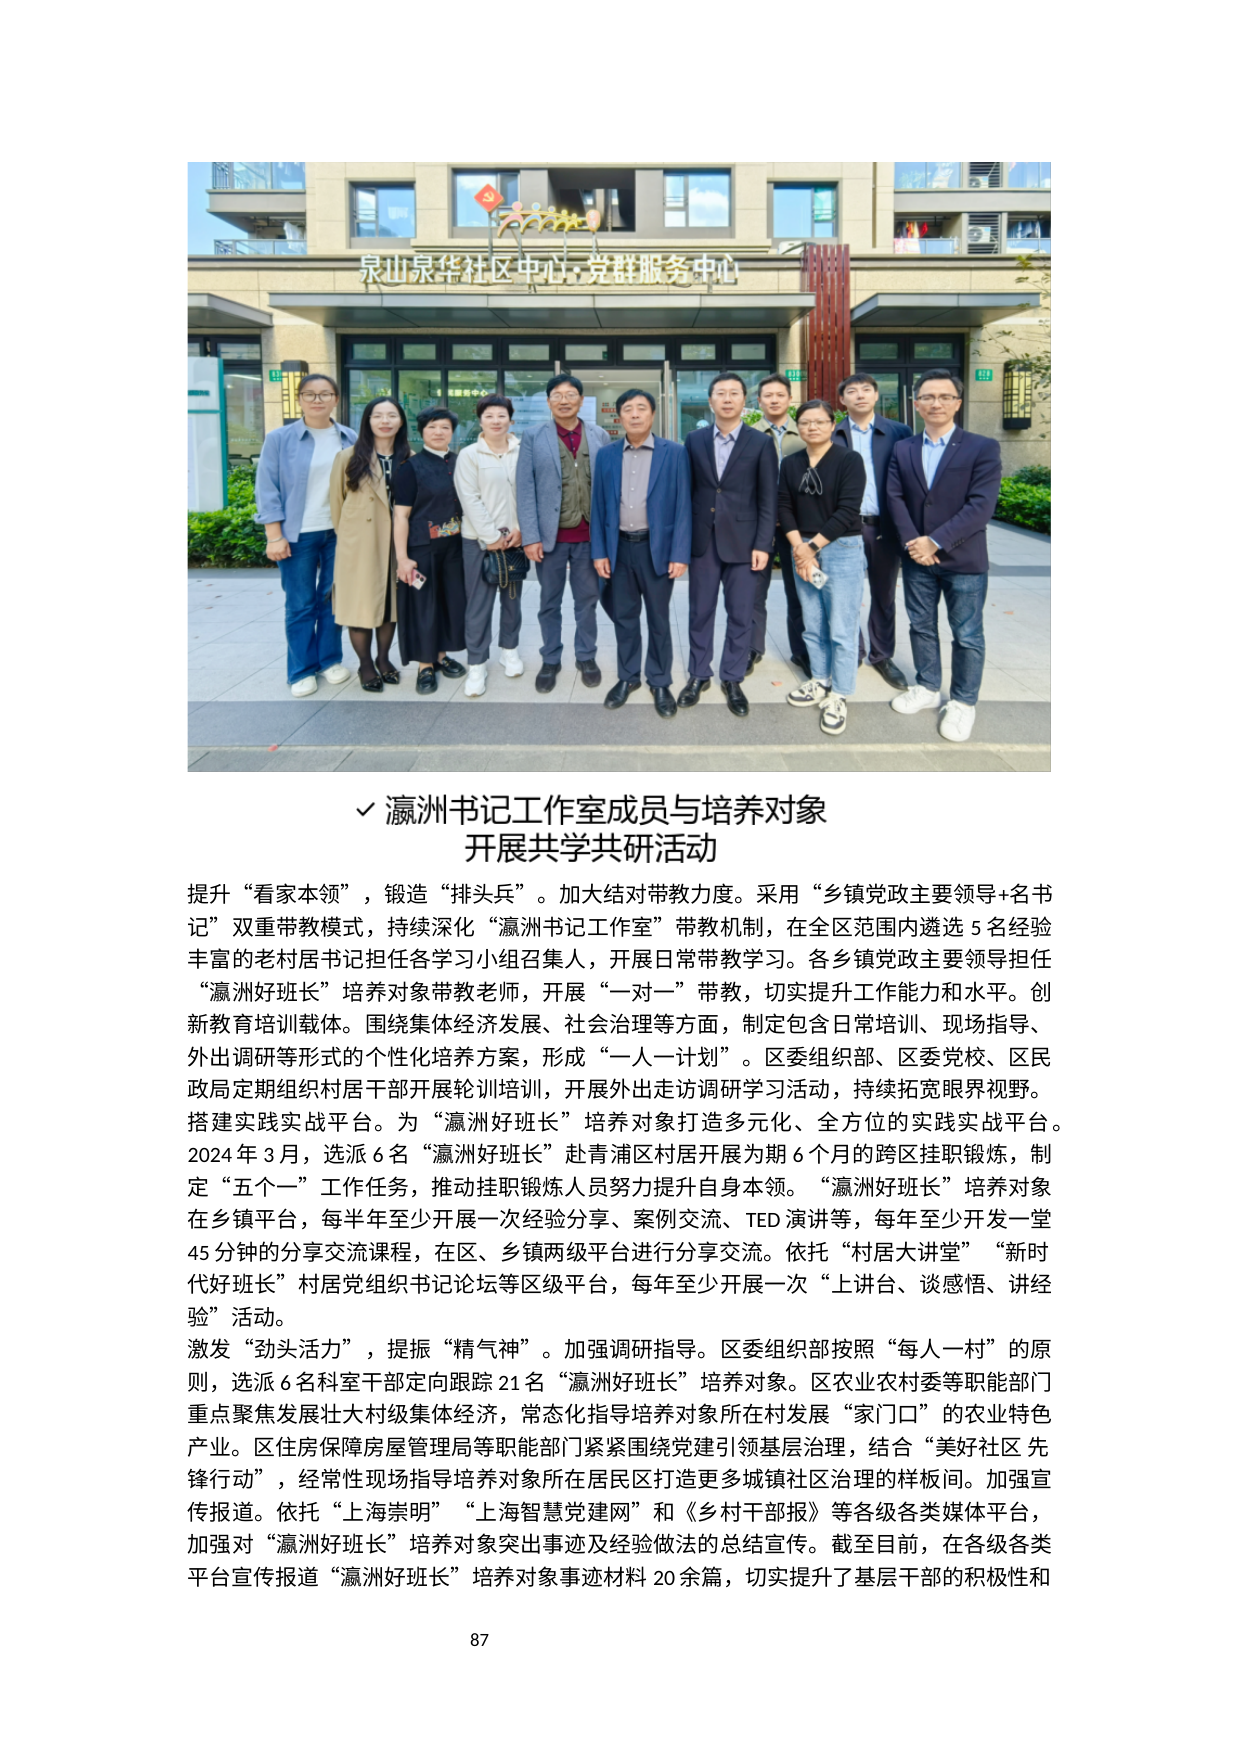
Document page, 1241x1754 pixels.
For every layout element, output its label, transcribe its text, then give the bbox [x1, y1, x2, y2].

picture [187, 162, 1052, 876]
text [187, 1332, 1053, 1592]
text 提升“看家本领”，锻造“排头兵”。加大结对带教力度。采用“乡镇党政主要领导+名书记”双重带教模式，持续深化“瀛洲书记工作室”带教机制，在全区范围内遴选5名经验丰富的老村居书记担任各学习小组召集人，开展日常带教学习。各乡镇党政主要领导担任“瀛洲好班长”培养对象带教老师，开展“一对一”带教，切实提升工作能力和水平。创新教育培训载体。围绕集体经济发展、社会治理等方面，制定包含日常培训、现场指导、外出调研等形式的个性化培养方案，形成“一人一计划”。区委组织部、区委党校、区民政局定期组织村居干部开展轮训培训，开展外出走访调研学习活动，持续拓宽眼界视野。搭建实践实战平台。为“瀛洲好班长”培养对象打造多元化、全方位的实践实战平台。2024年3月，选派6名“瀛洲好班长”赴青浦区村居开展为期6个月的跨区挂职锻炼，制定“五个一”工作任务，推动挂职锻炼人员努力提升自身本领。“瀛洲好班长”培养对象在乡镇平台，每半年至少开展一次经验分享、案例交流、TED演讲等，每年至少开发一堂45分钟的分享交流课程，在区、乡镇两级平台进行分享交流。依托“村居大讲堂”“新时代好班长”村居党组织书记论坛等区级平台，每年至少开展一次“上讲台、谈感悟、讲经验”活动。 [187, 877, 1053, 1332]
